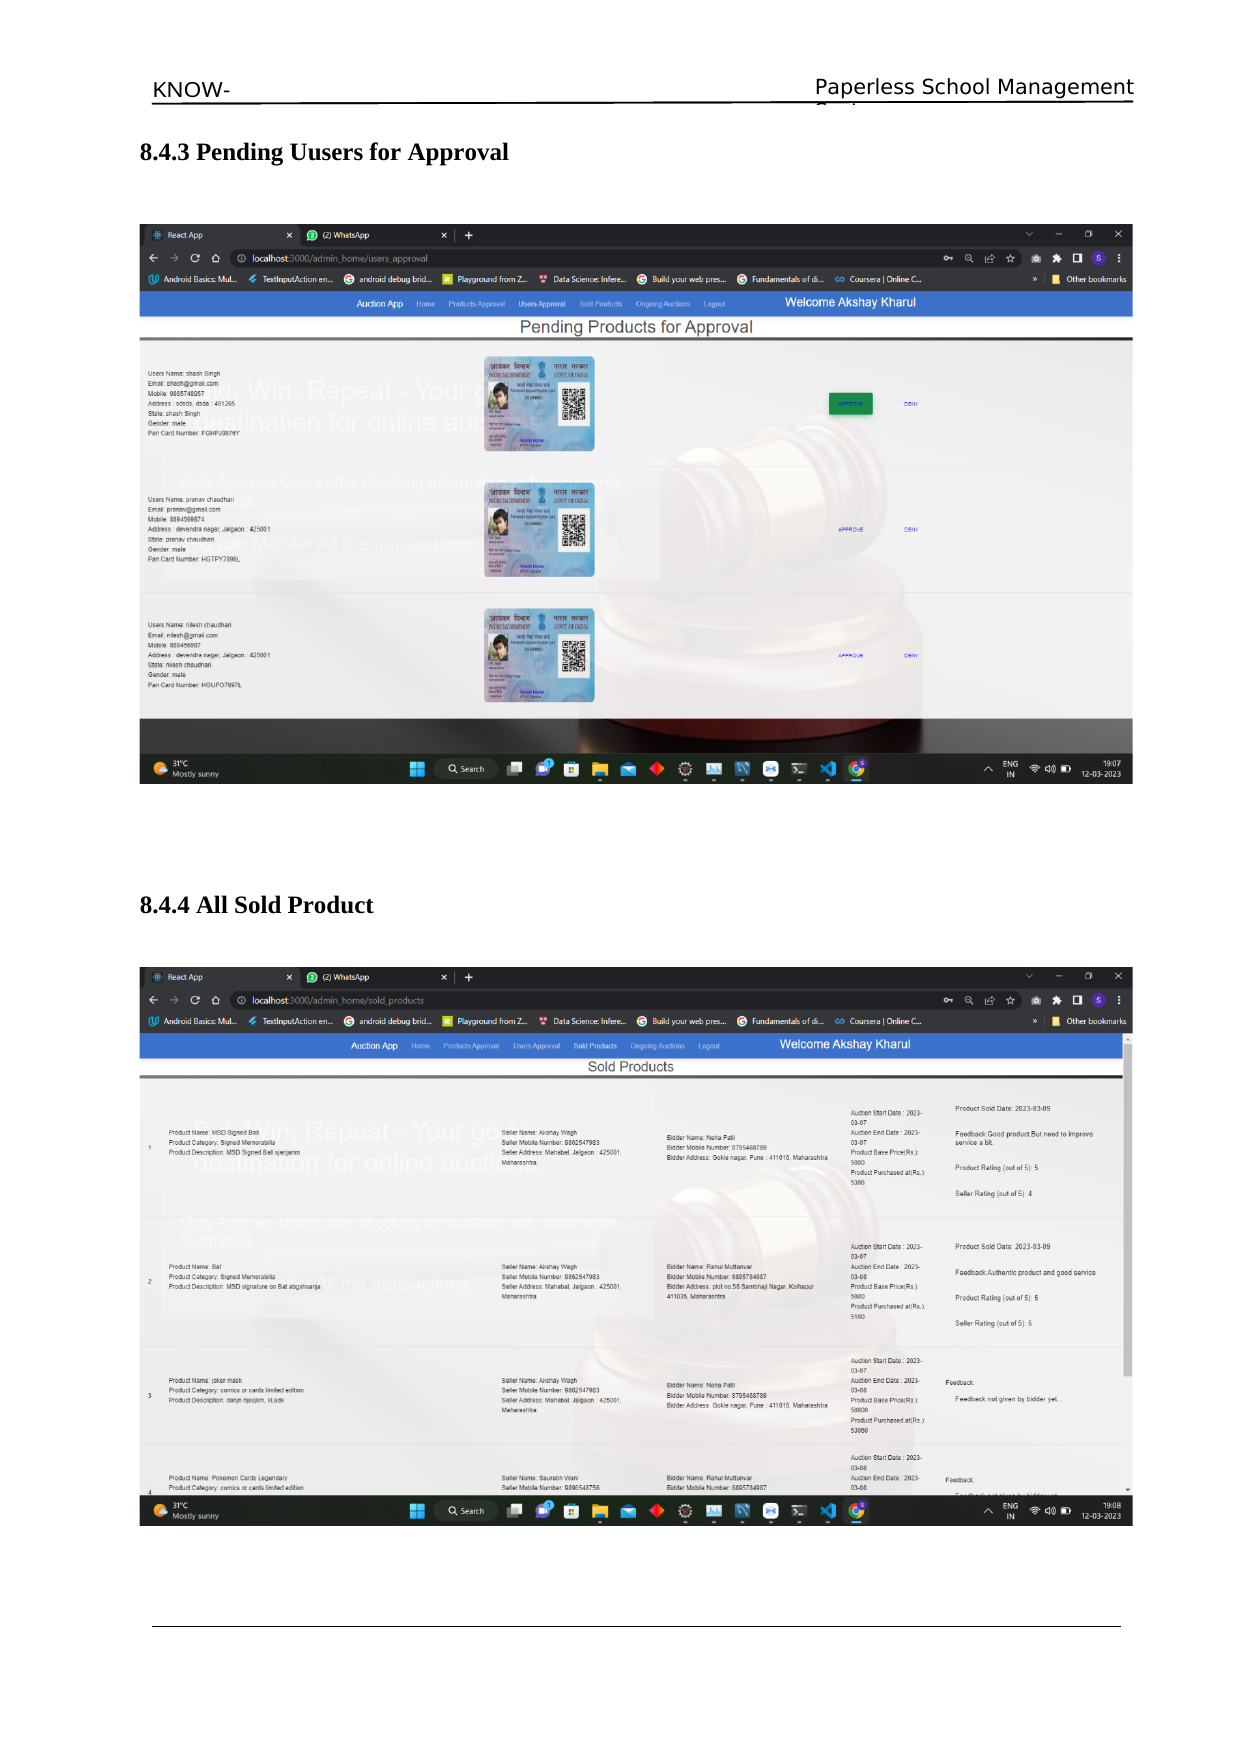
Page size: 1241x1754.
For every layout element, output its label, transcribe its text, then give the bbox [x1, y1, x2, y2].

text 8.4.3 Pending Uusers for Approval [139, 137, 1134, 166]
text 8.4.4 All Sold Product [139, 891, 1134, 919]
picture [139, 224, 1133, 784]
picture [139, 967, 1133, 1526]
